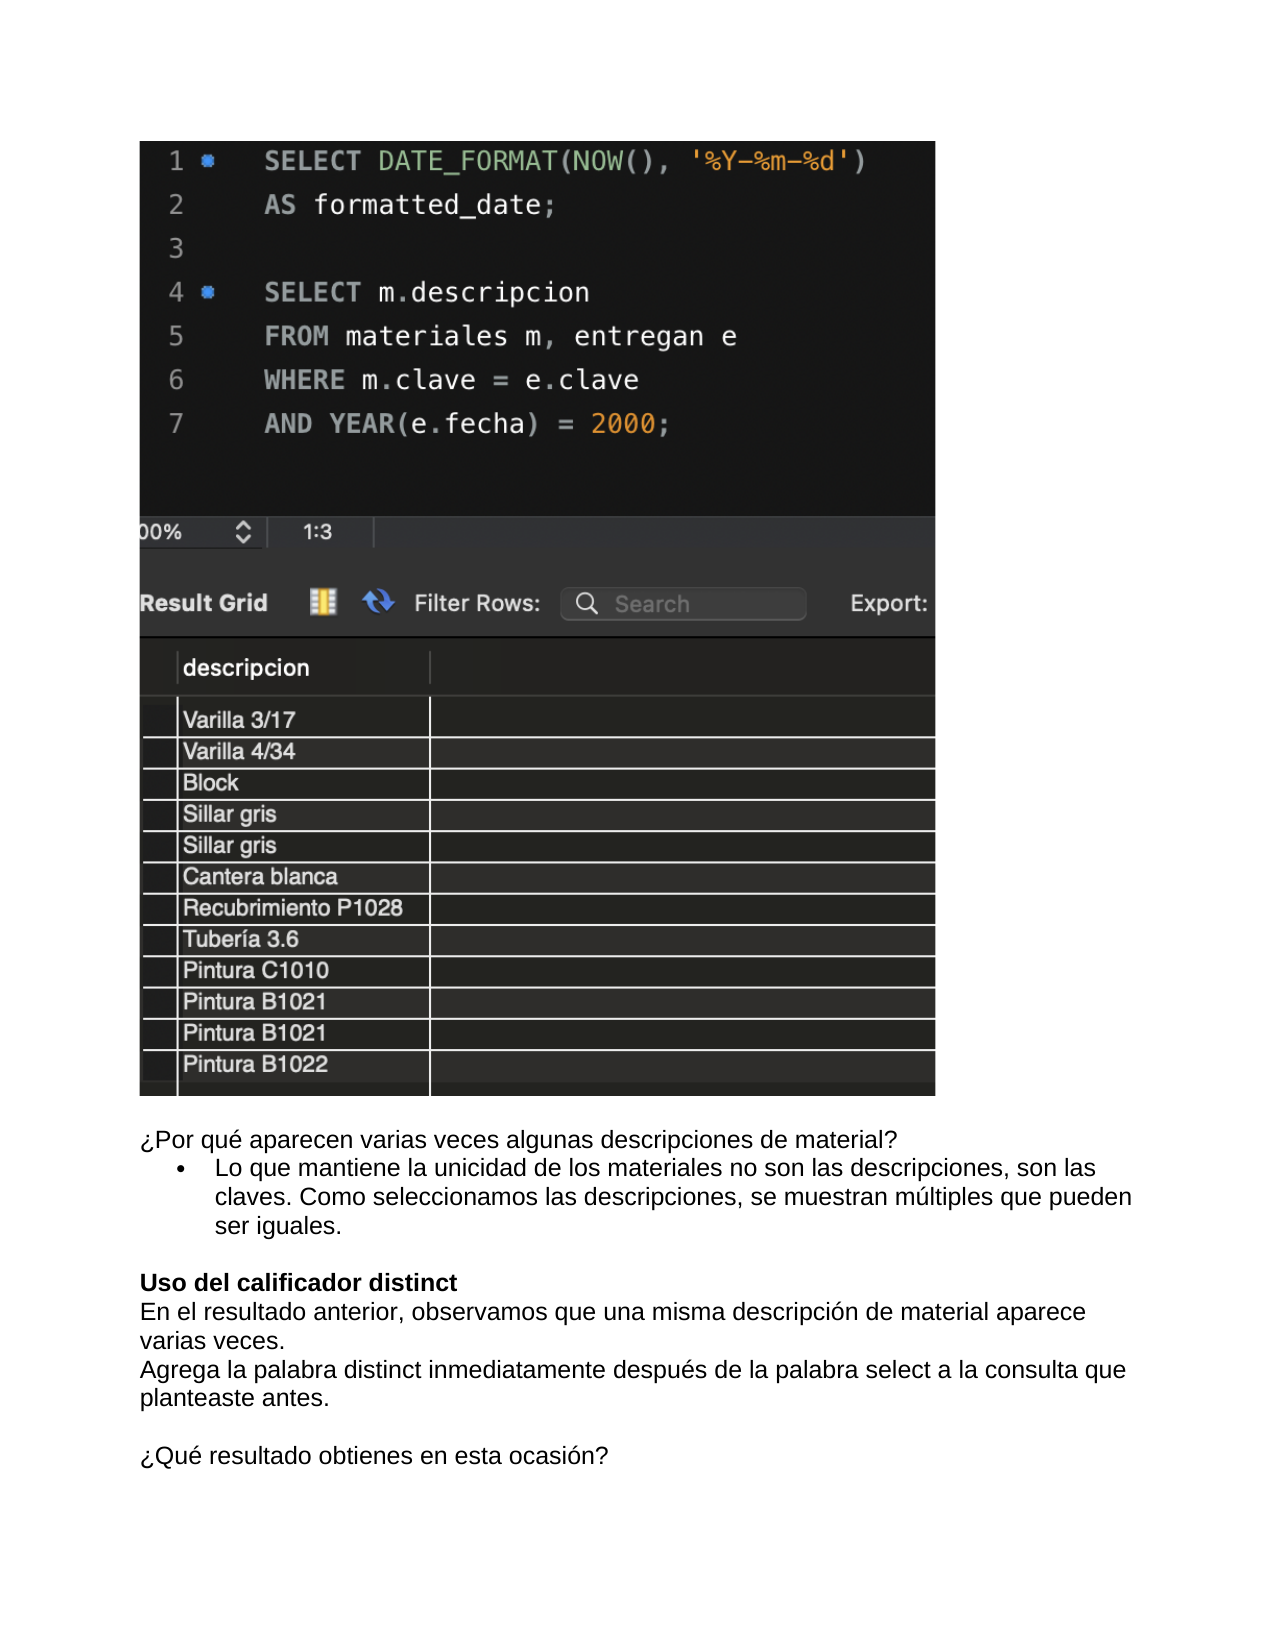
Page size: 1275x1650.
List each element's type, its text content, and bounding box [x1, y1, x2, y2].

list Lo que mantiene la unicidad de los materiales no son las descripciones, son las claves. Como seleccionamos las descripciones, se muestran múltiples que pueden ser iguales. [177, 1153, 1135, 1239]
text ¿Por qué aparecen varias veces algunas descripciones de material? [139, 1124, 1135, 1153]
text ¿Qué resultado obtienes en esta ocasión? [139, 1441, 1135, 1469]
text Agrega la palabra distinct inmediatamente después de la palabra select a la consulta que planteaste antes. [139, 1354, 1135, 1412]
picture [139, 141, 936, 1096]
text Uso del calificador distinct [139, 1268, 1135, 1297]
text En el resultado anterior, observamos que una misma descripción de material aparece varias veces. [139, 1297, 1135, 1354]
